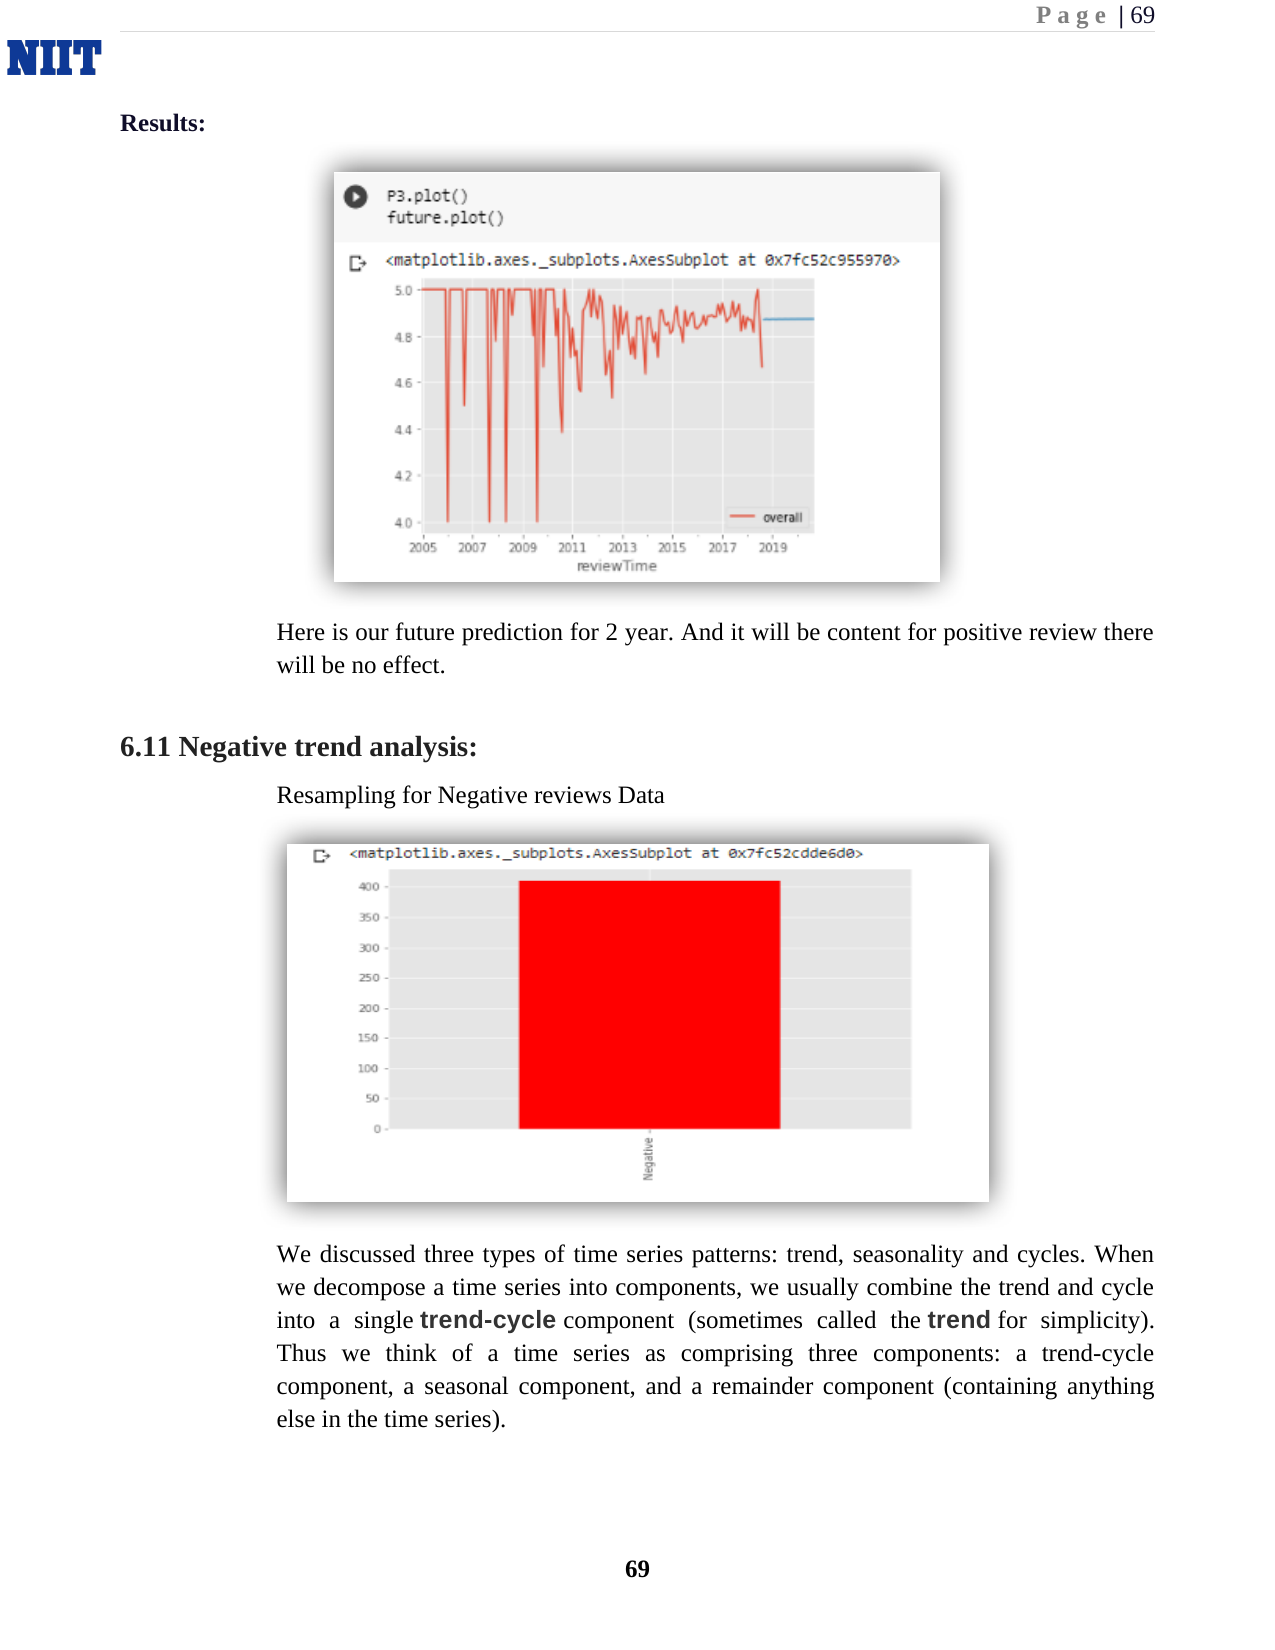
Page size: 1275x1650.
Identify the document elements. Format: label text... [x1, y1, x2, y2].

picture [7, 40, 102, 75]
text Here is our future prediction for 2 year. And it will be content for positive review there will be no effect. [276, 617, 1155, 679]
text Resampling for Negative reviews Data [276, 780, 1155, 809]
text We discussed three types of time series patterns: trend, seasonality and cycles. When we decompose a time series into components, we usually combine the trend and cycle into a single trend-cycle component (sometimes called the trend for simplicity). Thus we think of a time series as comprising three components: a trend-cycle component, a seasonal component, and a remainder component (containing anything else in the time series). [276, 1301, 1155, 1338]
picture [334, 172, 940, 582]
text We discussed three types of time series patterns: trend, seasonality and cycles. When we decompose a time series into components, we usually combine the trend and cycle into a single trend-cycle component (sometimes called the trend for simplicity). Thus we think of a time series as comprising three components: a trend-cycle component, a seasonal component, and a remainder component (containing anything else in the time series). [276, 1400, 1155, 1433]
picture [287, 844, 989, 1202]
text Results: [120, 108, 1155, 137]
subtitle 6.11 Negative trend analysis: [120, 729, 1155, 762]
